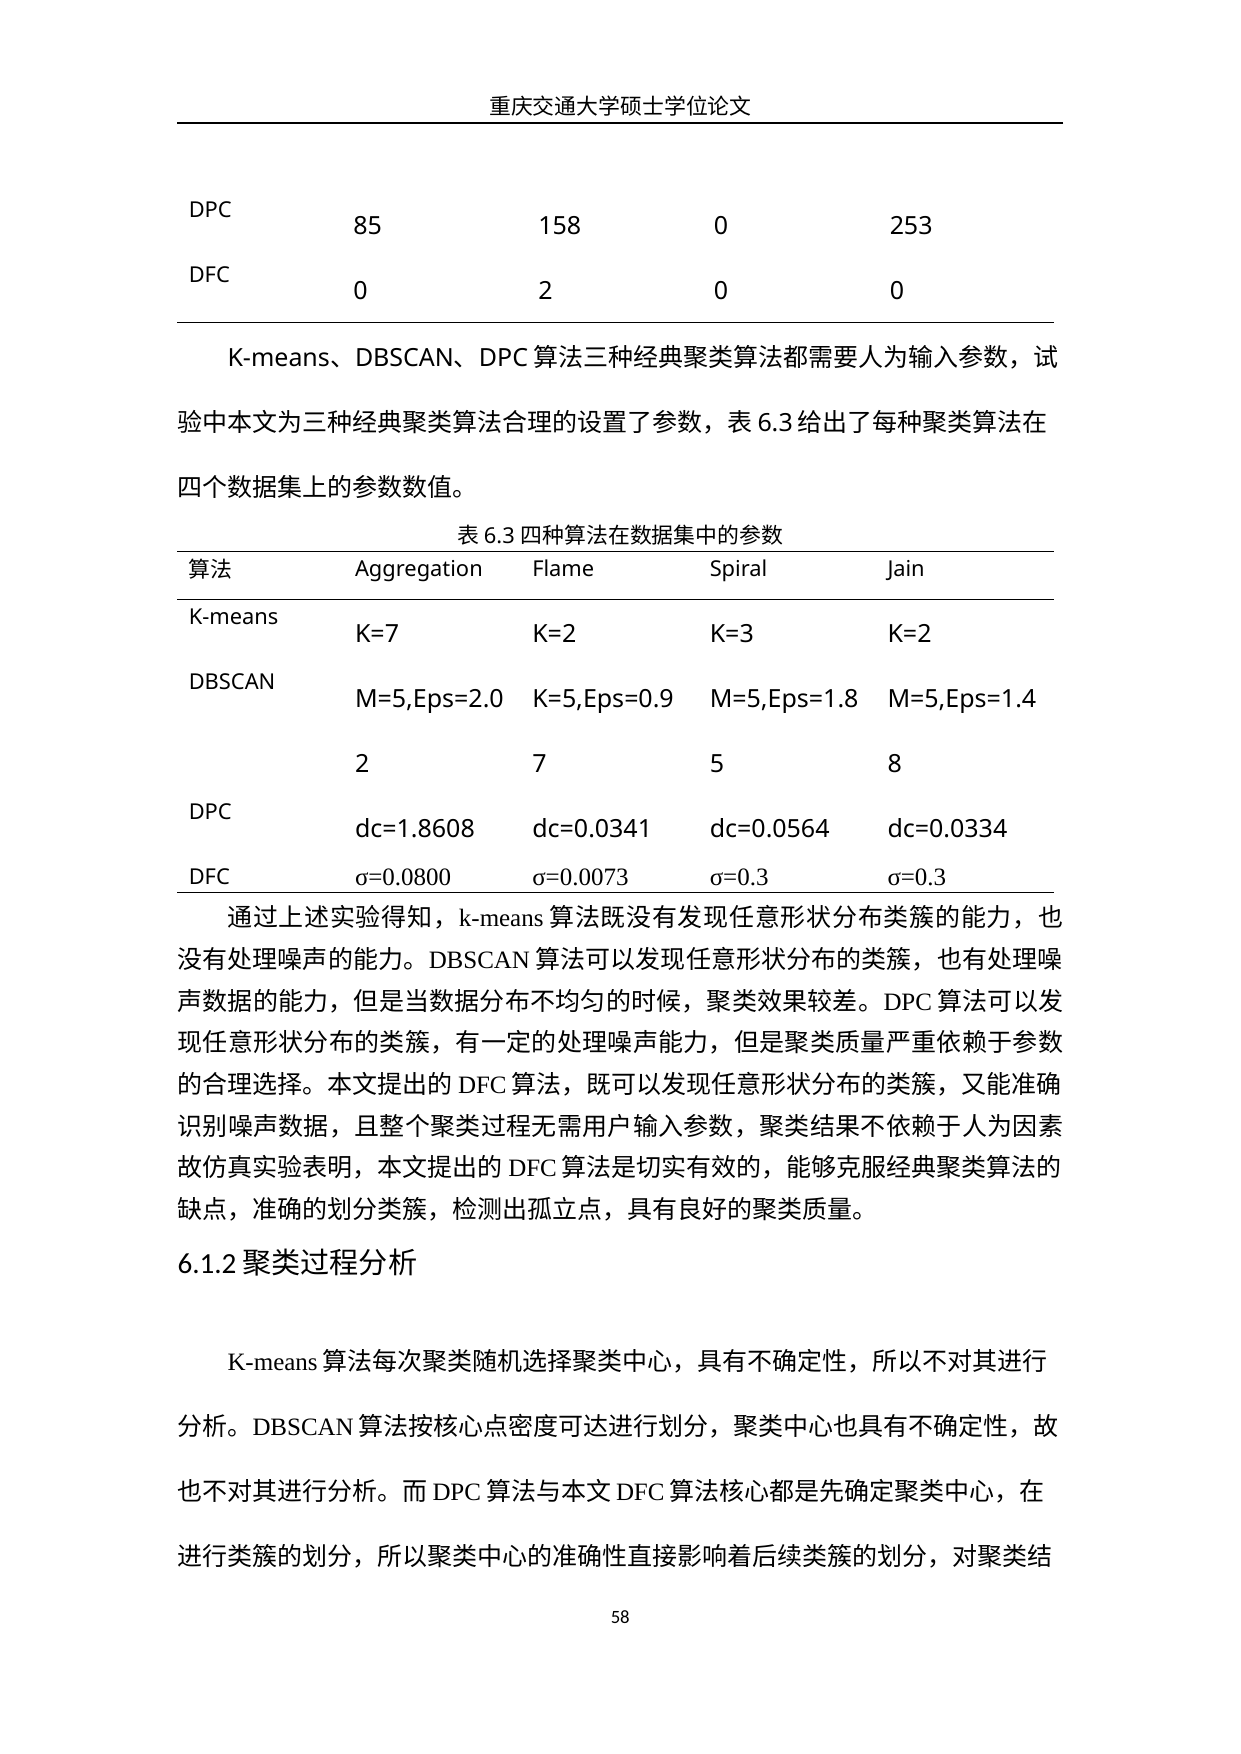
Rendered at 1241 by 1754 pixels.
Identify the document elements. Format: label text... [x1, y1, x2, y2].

table_cell 253 [878, 192, 1054, 257]
table_cell M=5,Eps=1.85 [698, 665, 876, 795]
table_cell DFC [177, 860, 343, 892]
table_cell K=3 [698, 600, 876, 665]
text K-means、DBSCAN、DPC算法三种经典聚类算法都需要人为输入参数，试验中本文为三种经典聚类算法合理的设置了参数，表6.3给出了每种聚类算法在四个数据集上的参数数值。 [177, 323, 1063, 518]
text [177, 1327, 1063, 1587]
table_cell K-means [177, 600, 343, 665]
table_header 算法 [177, 552, 343, 599]
table_cell DBSCAN [177, 665, 343, 795]
table_header Spiral [698, 552, 876, 599]
table_header Flame [521, 552, 698, 599]
table_cell σ=0.3 [876, 860, 1054, 892]
table_cell DFC [177, 257, 342, 322]
table_cell 2 [527, 257, 702, 322]
table_cell M=5,Eps=2.02 [344, 665, 521, 795]
table_cell 85 [342, 192, 527, 257]
table_cell dc=0.0341 [521, 795, 698, 860]
table_cell σ=0.0073 [521, 860, 698, 892]
table_cell σ=0.3 [698, 860, 876, 892]
table_cell K=5,Eps=0.97 [521, 665, 698, 795]
table_header Aggregation [344, 552, 521, 599]
text 表6.3 四种算法在数据集中的参数 [177, 518, 1063, 551]
table_cell DPC [177, 795, 343, 860]
table_header Jain [876, 552, 1054, 599]
table_cell dc=1.8608 [344, 795, 521, 860]
table_cell dc=0.0334 [876, 795, 1054, 860]
table_cell K=2 [521, 600, 698, 665]
table_cell 0 [702, 257, 878, 322]
table_cell σ=0.0800 [344, 860, 521, 892]
table_cell 0 [878, 257, 1054, 322]
table_cell K=2 [876, 600, 1054, 665]
table_cell 158 [527, 192, 702, 257]
table_cell K=7 [344, 600, 521, 665]
subtitle 6.1.2聚类过程分析 [177, 1229, 1063, 1294]
table_cell M=5,Eps=1.48 [876, 665, 1054, 795]
table_cell 0 [702, 192, 878, 257]
table_cell 0 [342, 257, 527, 322]
table_cell DPC [177, 192, 342, 257]
table_cell dc=0.0564 [698, 795, 876, 860]
text 通过上述实验得知，k-means算法既没有发现任意形状分布类簇的能力，也没有处理噪声的能力。DBSCAN算法可以发现任意形状分布的类簇，也有处理噪声数据的能力，但是当数据分布不均匀的时候，聚类效果较差。DPC算法可以发现任意形状分布的类簇，有一定的处理噪声能力，但是聚类质量严重依赖于参数的合理选择。本文提出的DFC算法，既可以发现任意形状分布的类簇，又能准确识别噪声数据，且整个聚类过程无需用户输入参数，聚类结果不依赖于人为因素。故仿真实验表明，本文提出的DFC算法是切实有效的，能够克服经典聚类算法的缺点，准确的划分类簇，检测出孤立点，具有良好的聚类质量。 [177, 893, 1063, 1227]
